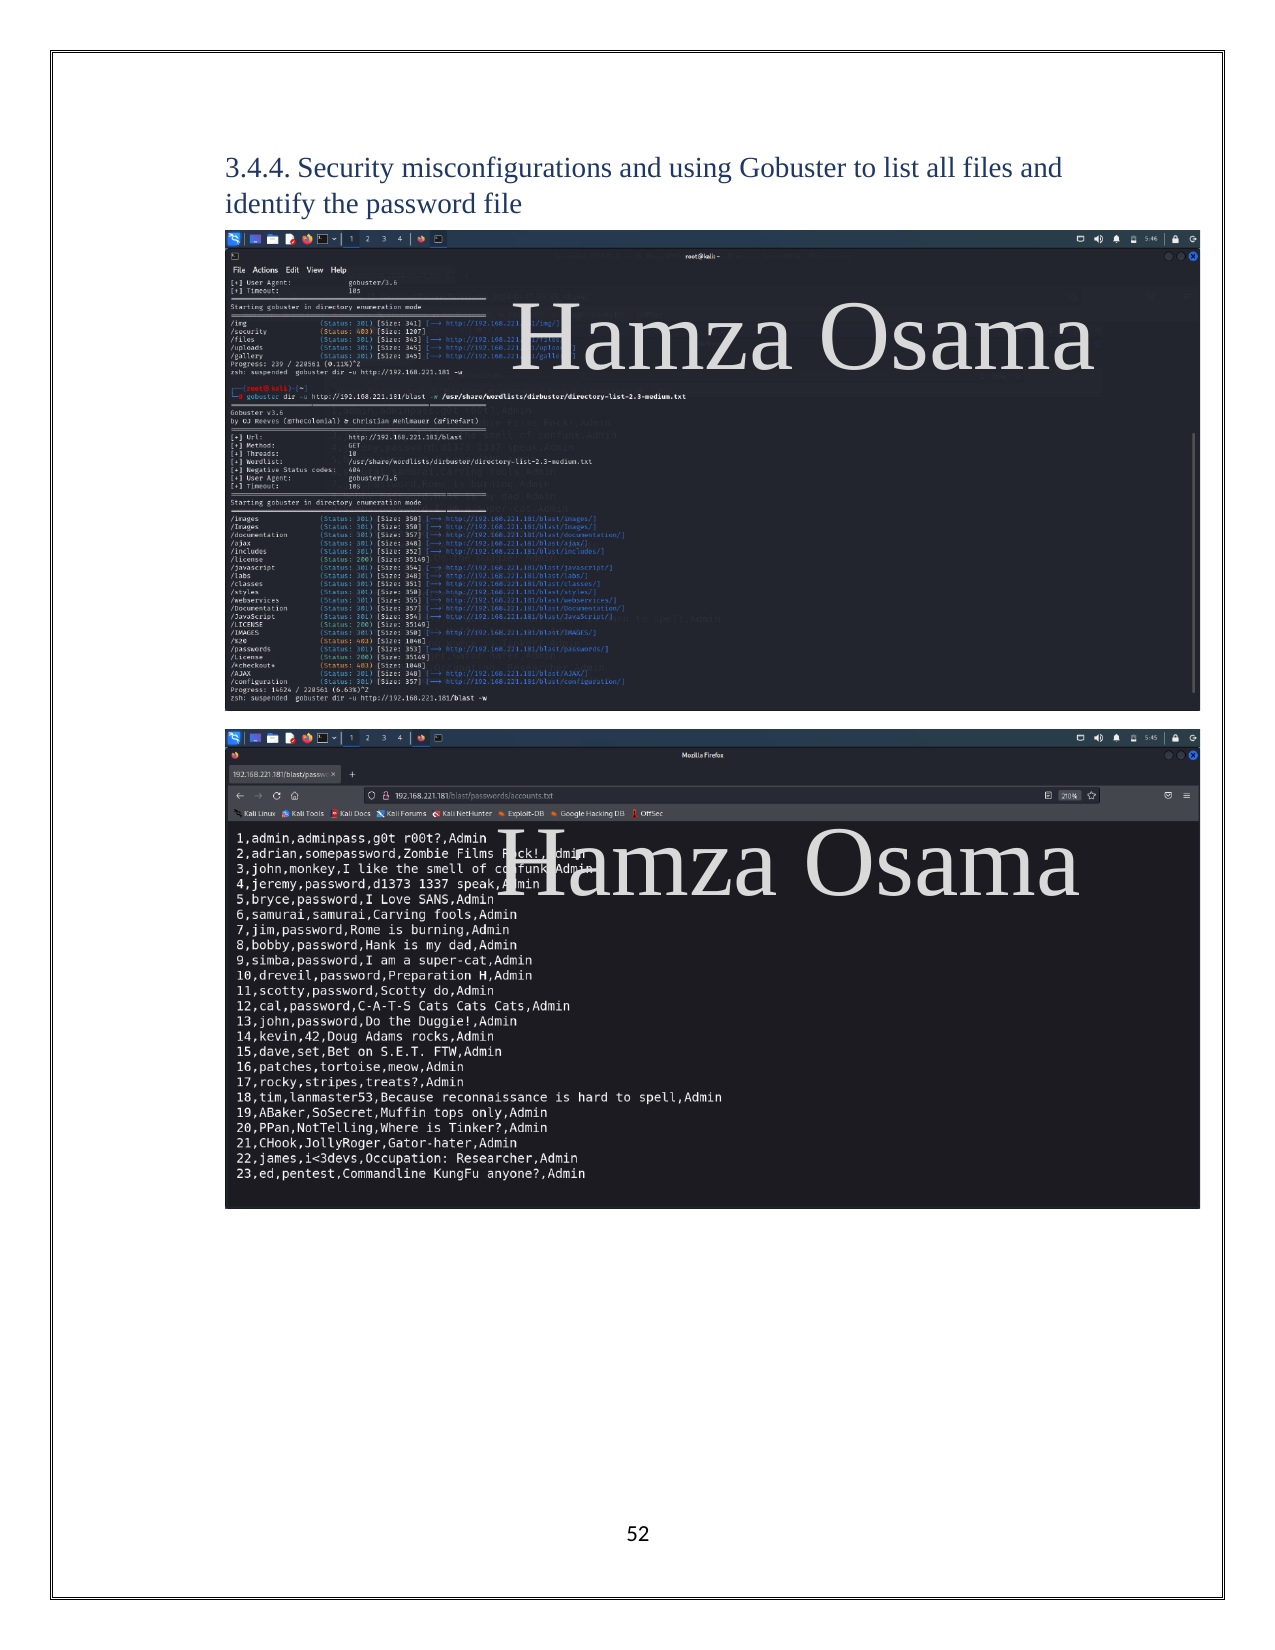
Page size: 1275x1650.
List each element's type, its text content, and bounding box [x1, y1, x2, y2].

picture [225, 230, 1200, 711]
picture [225, 729, 1200, 1209]
subtitle 3.4.4. Security misconfigurations and using Gobuster to list all files and identify the password file [225, 150, 1125, 220]
